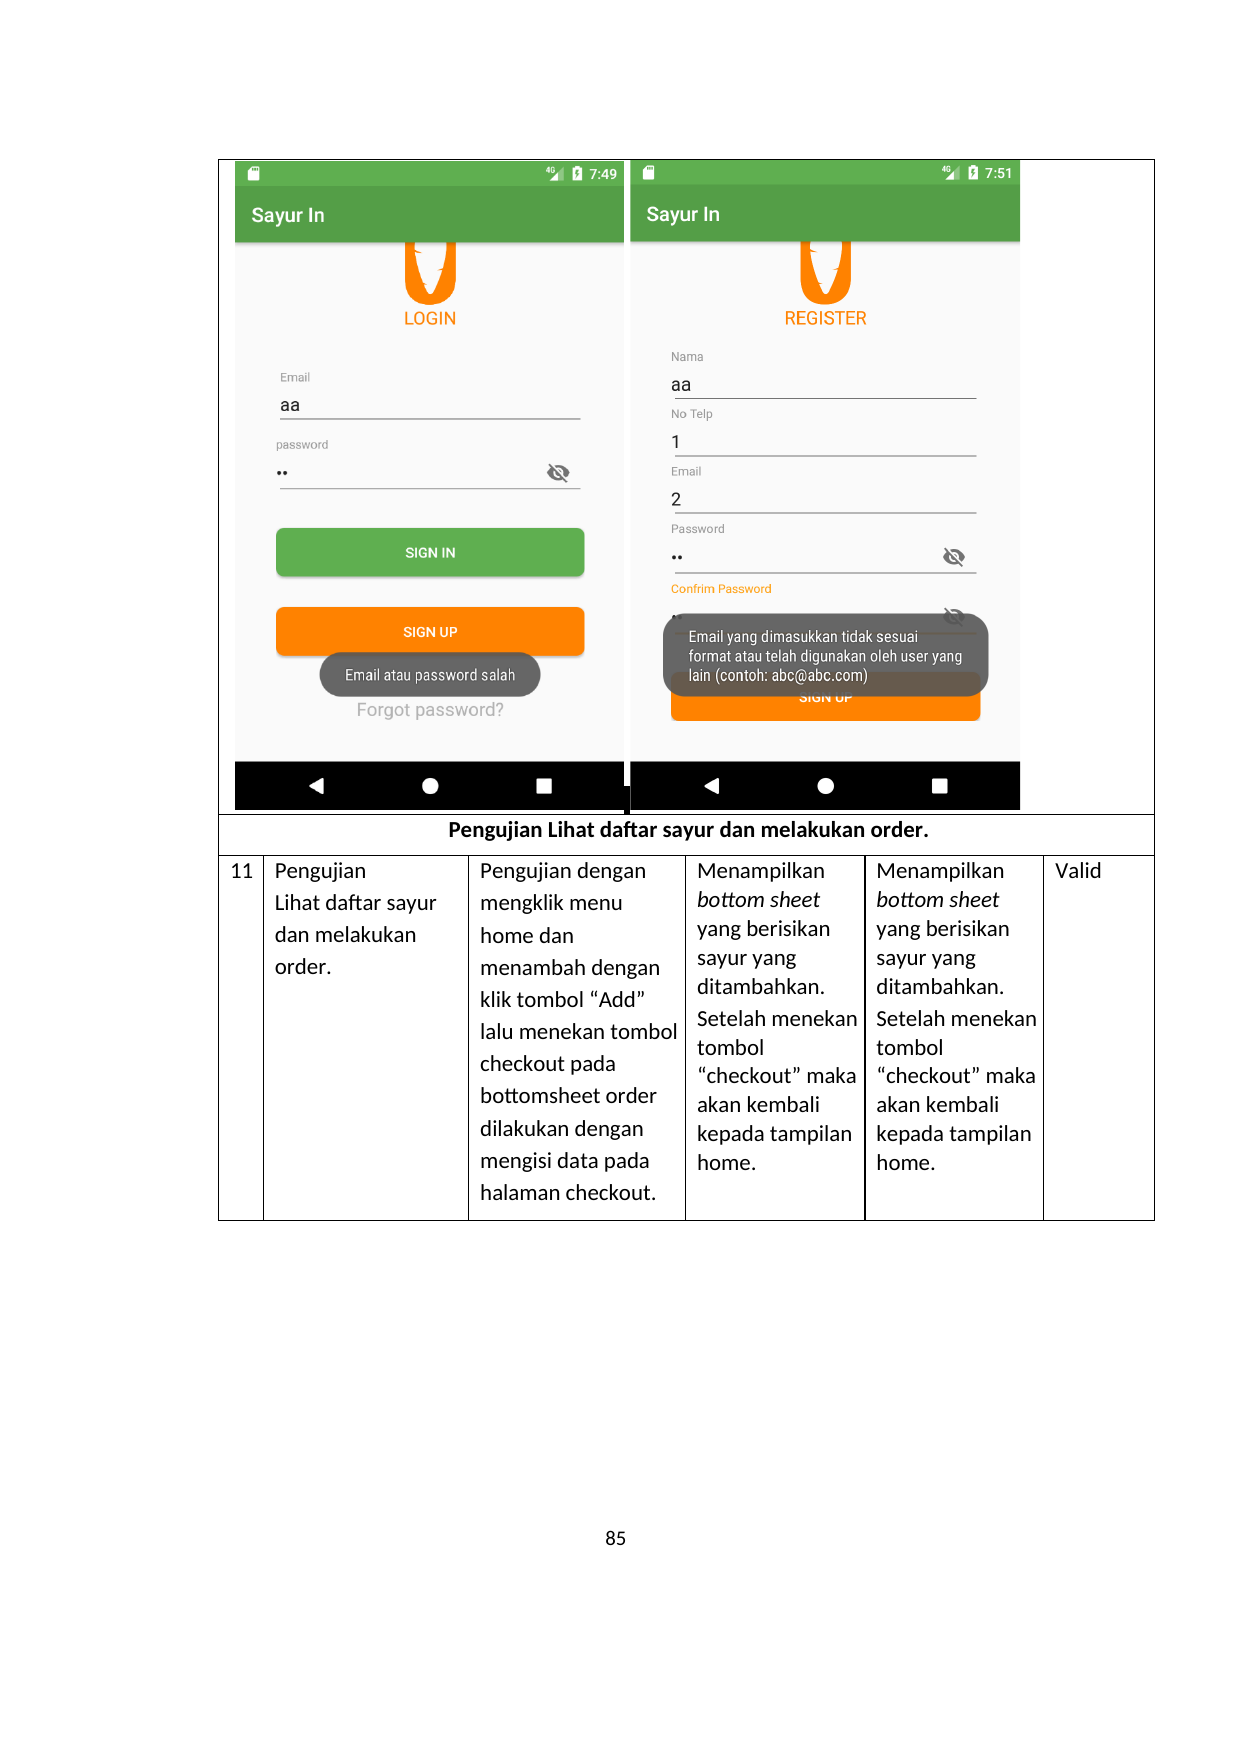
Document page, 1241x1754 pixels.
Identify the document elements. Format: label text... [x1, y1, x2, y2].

picture [630, 160, 1021, 810]
table_cell Menampilkan bottom sheet yang berisikan sayur yang ditambahkan. Setelah menekan tombol “checkout” maka akan kembali kepada tampilan home. [686, 856, 864, 1220]
picture [235, 161, 624, 810]
table_cell [219, 160, 630, 814]
table_cell [630, 160, 1154, 814]
table_cell Pengujian Lihat daftar sayur dan melakukan order. [219, 815, 1154, 855]
table_cell Menampilkan bottom sheet yang berisikan sayur yang ditambahkan. Setelah menekan tombol “checkout” maka akan kembali kepada tampilan home. [866, 856, 1043, 1220]
table_cell Pengujian dengan mengklik menu home dan menambah dengan klik tombol “Add” lalu menekan tombol checkout pada bottomsheet order dilakukan dengan mengisi data pada halaman checkout. [469, 856, 685, 1220]
table_cell Pengujian Lihat daftar sayur dan melakukan order. [264, 856, 468, 1220]
table_cell 11 [219, 856, 263, 1220]
table_cell Valid [1044, 856, 1154, 1220]
